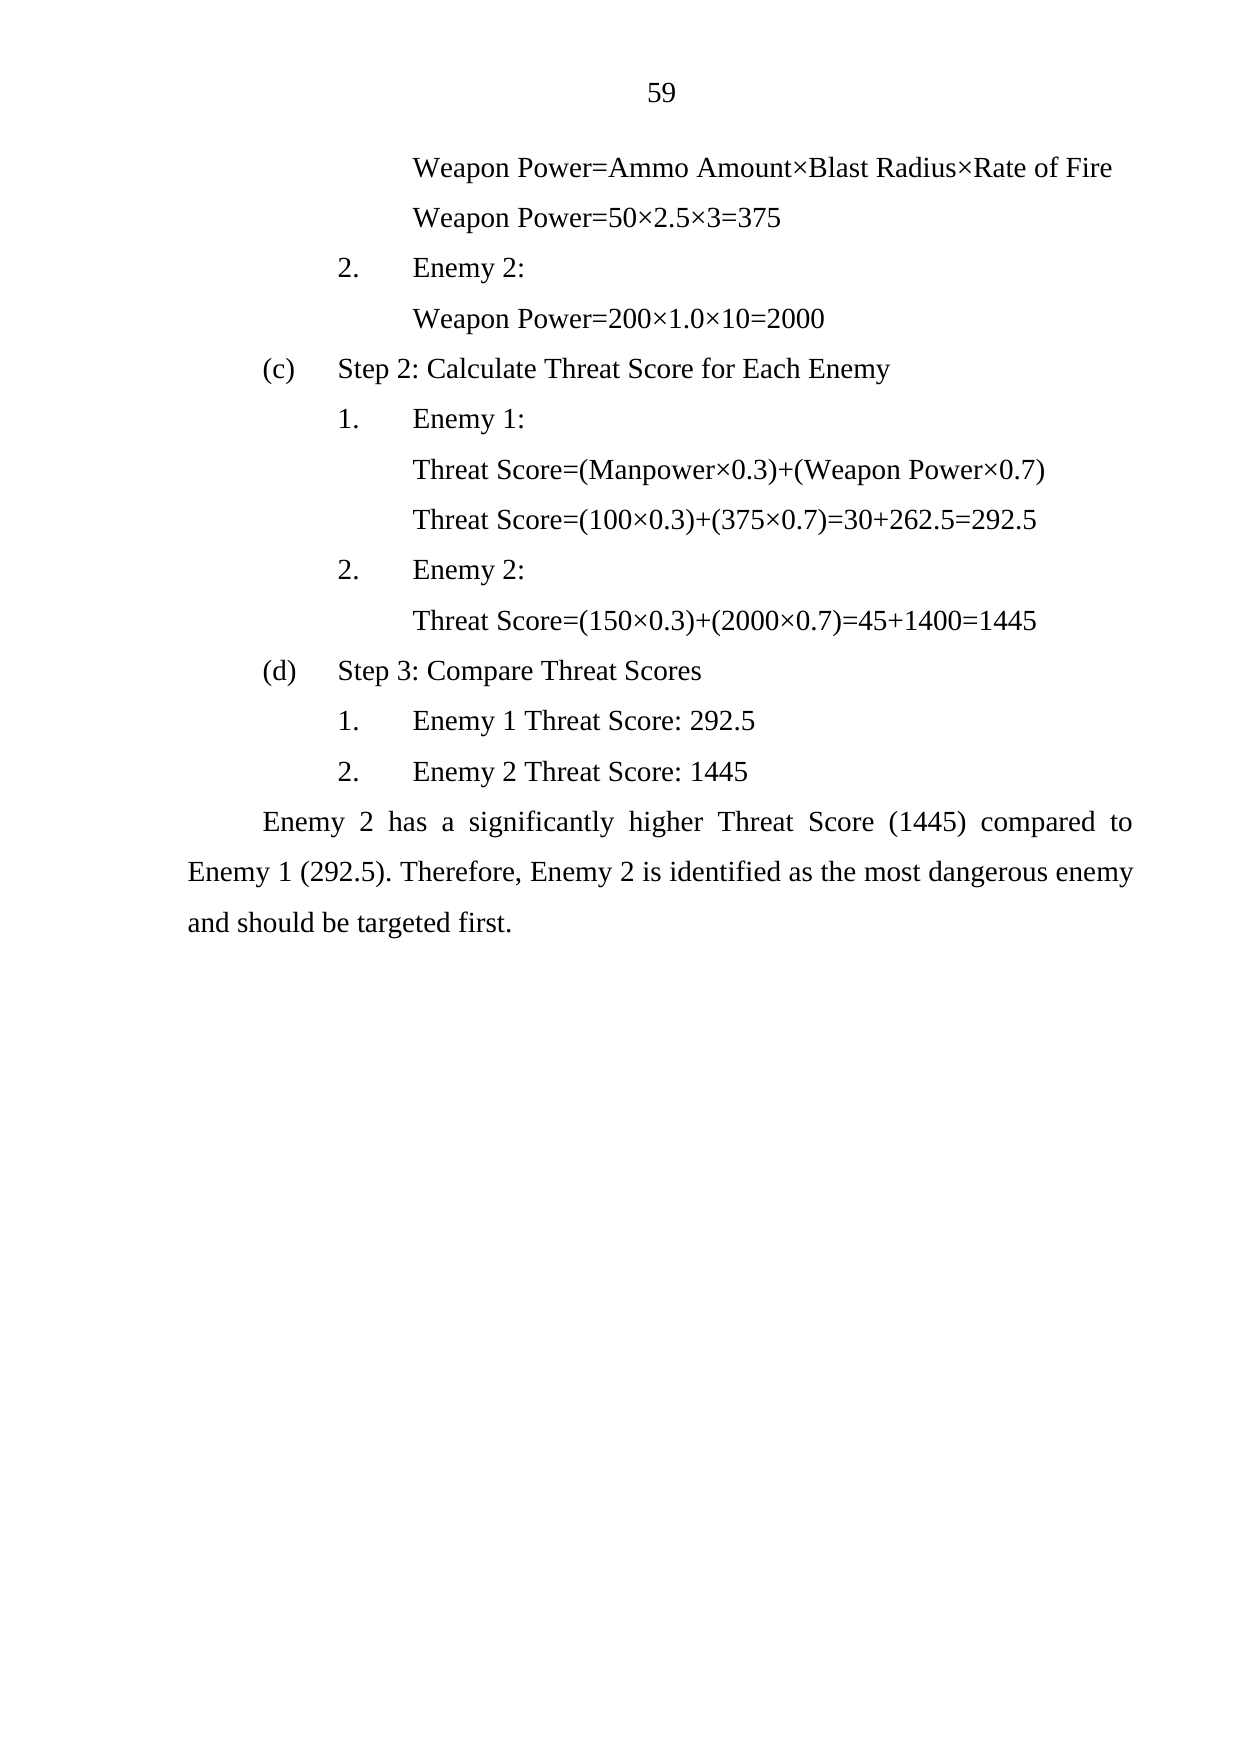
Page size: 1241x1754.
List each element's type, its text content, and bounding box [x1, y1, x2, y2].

list Enemy 2 Threat Score: 1445 [337, 754, 1134, 787]
list Weapon Power=Ammo Amount×Blast Radius×Rate of Fire Weapon Power=50×2.5×3=375 [412, 150, 1134, 234]
list Enemy 2: [337, 552, 1134, 586]
text Threat Score=(150×0.3)+(2000×0.7)=45+1400=1445 [412, 603, 1134, 636]
text Threat Score=(Manpower×0.3)+(Weapon Power×0.7) Threat Score=(100×0.3)+(375×0.7)=30+262.5=292.5 [412, 452, 1134, 536]
list Step 3: Compare Threat Scores [262, 653, 1134, 687]
list Enemy 1: [337, 402, 1134, 435]
text Enemy 2 has a significantly higher Threat Score (1445) compared to Enemy 1 (292.5). Therefore, Enemy 2 is identified as the most dangerous enemy and should be targeted first. [187, 804, 1134, 938]
list Weapon Power=200×1.0×10=2000 [412, 301, 1134, 334]
list Step 2: Calculate Threat Score for Each Enemy [262, 351, 1134, 385]
list Enemy 1 Threat Score: 292.5 [337, 703, 1134, 737]
list Enemy 2: [337, 251, 1134, 284]
